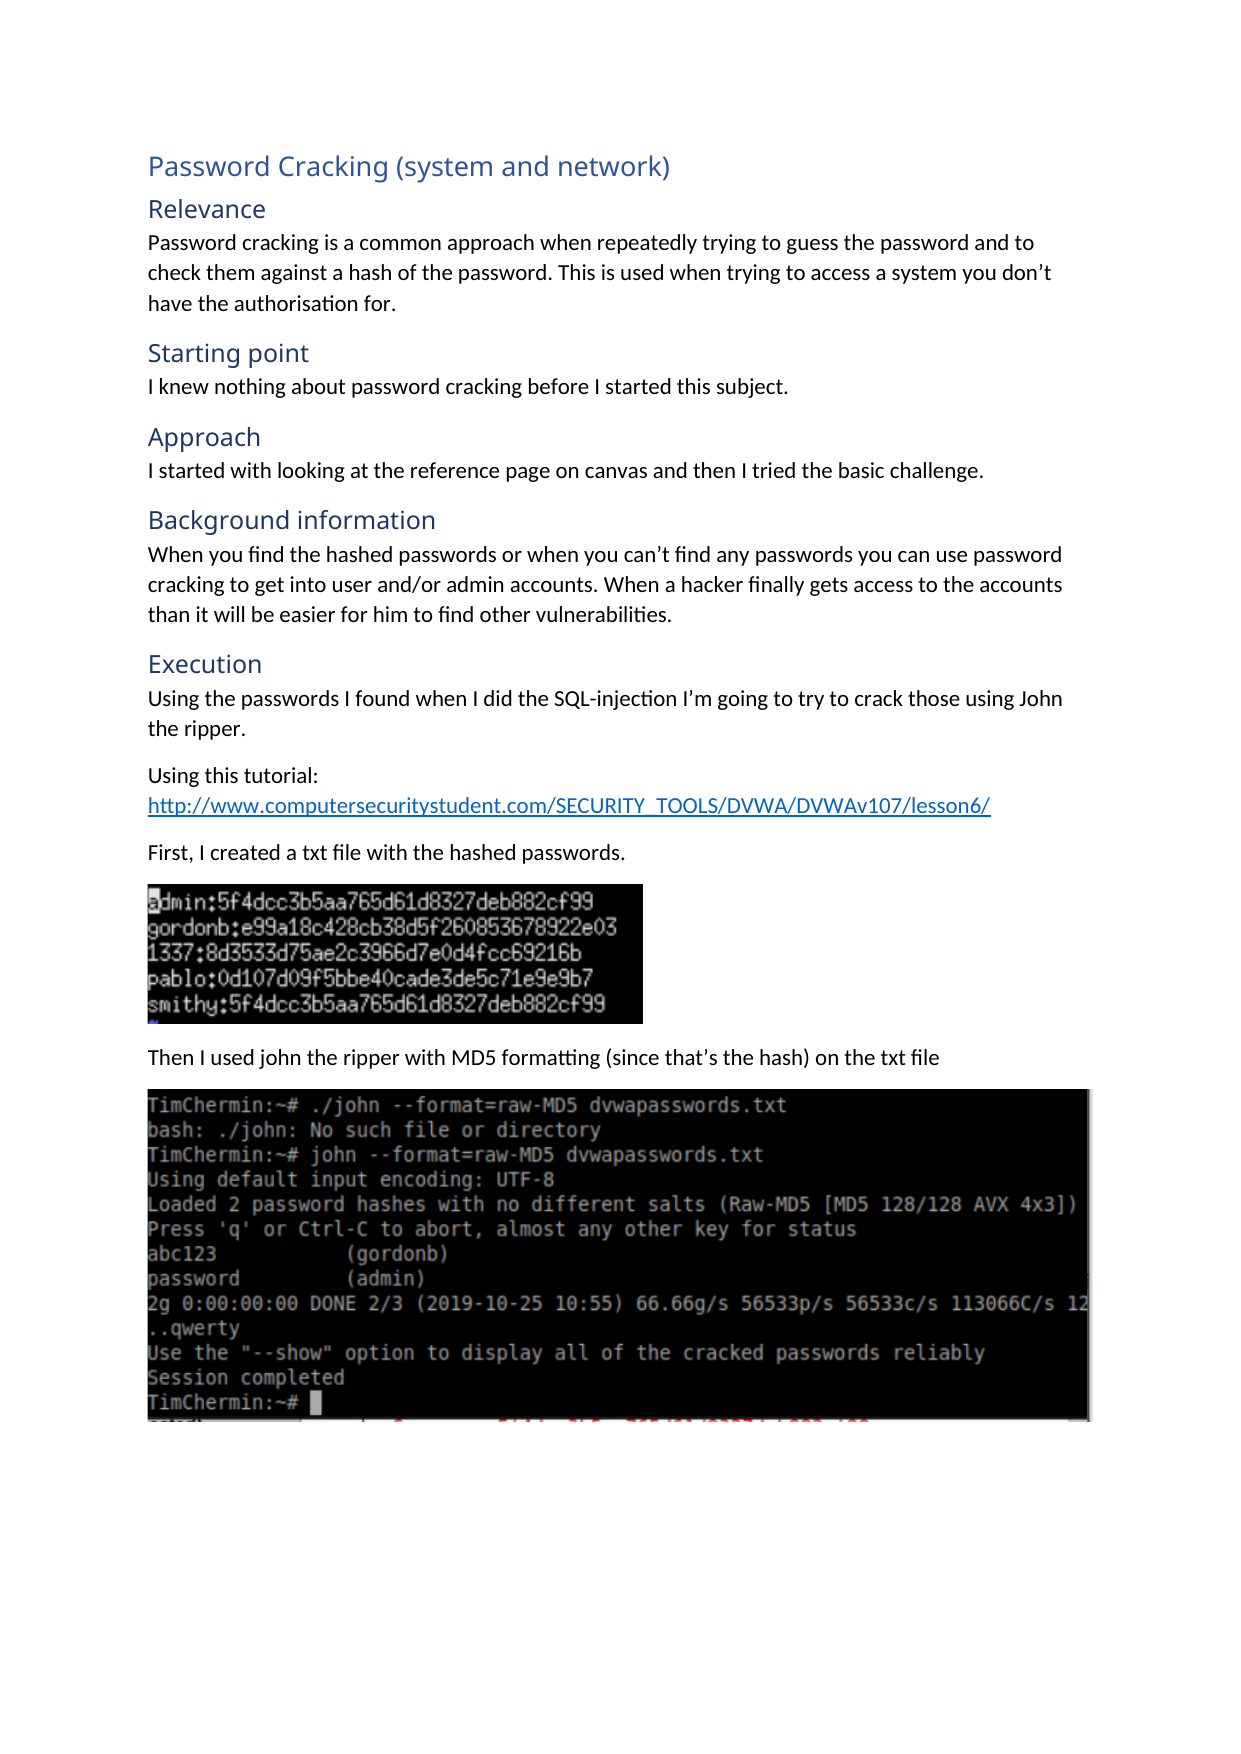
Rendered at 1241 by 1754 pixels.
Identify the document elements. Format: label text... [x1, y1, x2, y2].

text When you find the hashed passwords or when you can’t find any passwords you can use password cracking to get into user and/or admin accounts. When a hacker finally gets access to the accounts than it will be easier for him to find other vulnerabilities. [148, 540, 1093, 628]
picture [147, 884, 643, 1024]
text Then I used john the ripper with MD5 formatting (since that’s the hash) on the txt file [148, 1043, 1093, 1071]
text First, I created a txt file with the hashed passwords. [148, 838, 1093, 866]
subtitle Starting point [148, 336, 1093, 370]
subtitle Approach [148, 419, 1093, 453]
subtitle Background information [148, 503, 1093, 537]
text Password cracking is a common approach when repeatedly trying to guess the password and to check them against a hash of the password. This is used when trying to access a system you don’t have the authorisation for. [148, 228, 1093, 317]
text I started with looking at the reference page on canvas and then I tried the basic challenge. [148, 456, 1093, 484]
text I knew nothing about password cracking before I started this subject. [148, 372, 1093, 400]
subtitle Execution [148, 647, 1093, 681]
subtitle Relevance [148, 192, 1093, 226]
text Using this tutorial: http://www.computersecuritystudent.com/SECURITY_TOOLS/DVWA/DVWAv107/lesson6/ [148, 761, 1093, 819]
subtitle Password Cracking (system and network) [148, 148, 1093, 184]
picture [147, 1089, 1093, 1422]
text Using the passwords I found when I did the SQL-injection I’m going to try to crack those using John the ripper. [148, 684, 1093, 742]
